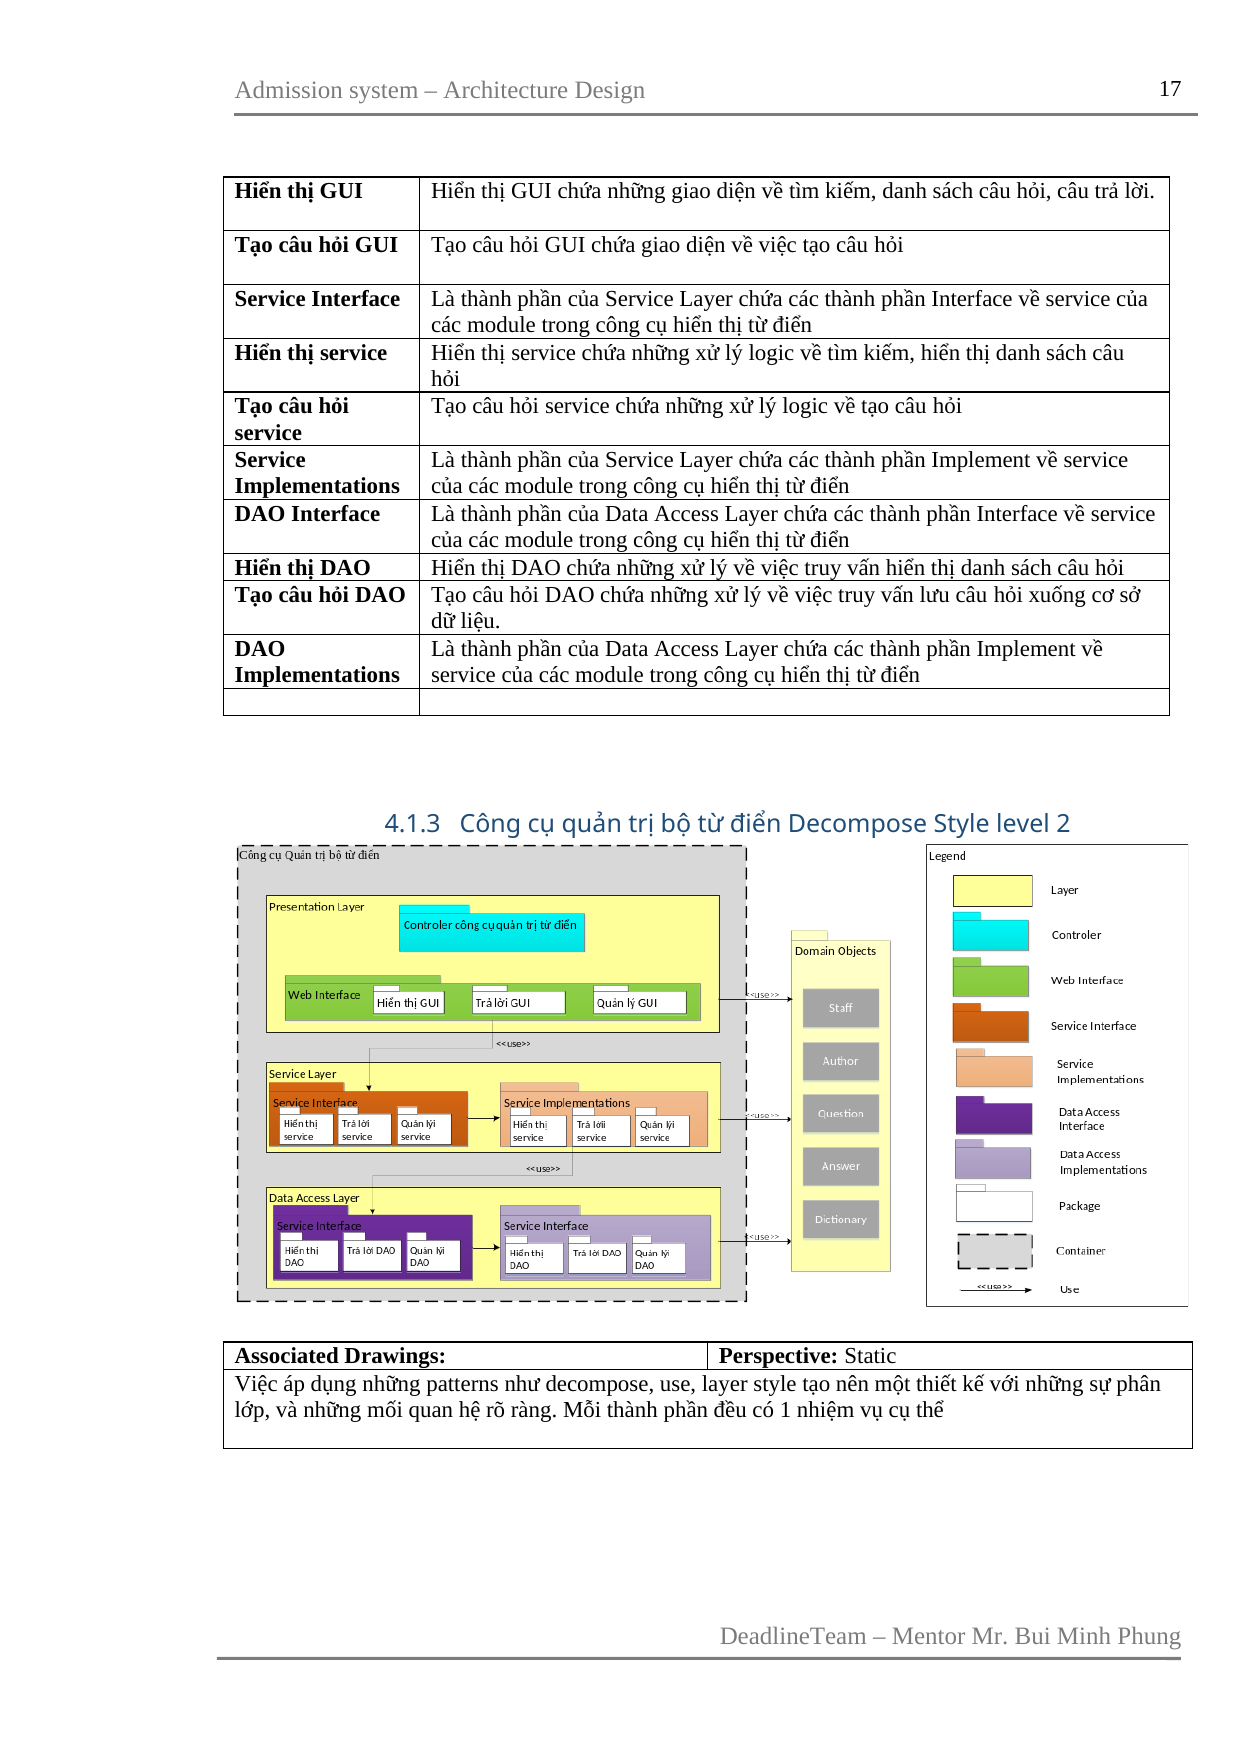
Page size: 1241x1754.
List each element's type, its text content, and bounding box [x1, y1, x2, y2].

subtitle Công cụ quản trị bộ từ điển Decompose Style level 2 [384, 806, 1181, 840]
table_cell [224, 689, 419, 715]
table_cell Hiển thị GUI [224, 178, 419, 230]
table_cell DAO Implementations [224, 635, 419, 687]
table_cell Hiển thị DAO chứa những xử lý về việc truy vấn hiển thị danh sách câu hỏi [420, 554, 1169, 580]
table_cell DAO Interface [224, 500, 419, 553]
table_cell Tạo câu hỏi GUI chứa giao diện về việc tạo câu hỏi [420, 231, 1169, 284]
table_cell Là thành phần của Service Layer chứa các thành phần Implement về service của các module trong công cụ hiển thị từ điển [420, 446, 1169, 499]
table_cell Tạo câu hỏi service chứa những xử lý logic về tạo câu hỏi [420, 393, 1169, 445]
table_cell Tạo câu hỏi service [224, 393, 419, 445]
table_header Perspective: Static [708, 1343, 1192, 1369]
table_cell Việc áp dụng những patterns như decompose, use, layer style tạo nên một thiết kế với những sự phân lớp, và những mối quan hệ rõ ràng. Mỗi thành phần đều có 1 nhiệm vụ cụ thể [224, 1370, 1192, 1447]
table_cell Là thành phần của Data Access Layer chứa các thành phần Interface về service của các module trong công cụ hiển thị từ điển [420, 500, 1169, 553]
table_cell Hiển thị service [224, 339, 419, 391]
table_cell Service Interface [224, 285, 419, 338]
table_cell Service Implementations [224, 446, 419, 499]
table_cell Hiển thị DAO [224, 554, 419, 580]
table_cell Hiển thị service chứa những xử lý logic về tìm kiếm, hiển thị danh sách câu hỏi [420, 339, 1169, 391]
table_cell Là thành phần của Data Access Layer chứa các thành phần Implement về service của các module trong công cụ hiển thị từ điển [420, 635, 1169, 687]
table_cell Hiển thị GUI chứa những giao diện về tìm kiếm, danh sách câu hỏi, câu trả lời. [420, 178, 1169, 230]
table_header Associated Drawings: [224, 1343, 707, 1369]
table_cell [420, 689, 1169, 715]
table_cell Tạo câu hỏi DAO [224, 581, 419, 634]
table_cell Là thành phần của Service Layer chứa các thành phần Interface về service của các module trong công cụ hiển thị từ điển [420, 285, 1169, 338]
table_cell Tạo câu hỏi DAO chứa những xử lý về việc truy vấn lưu câu hỏi xuống cơ sở dữ liệu. [420, 581, 1169, 634]
table_cell Tạo câu hỏi GUI [224, 231, 419, 284]
